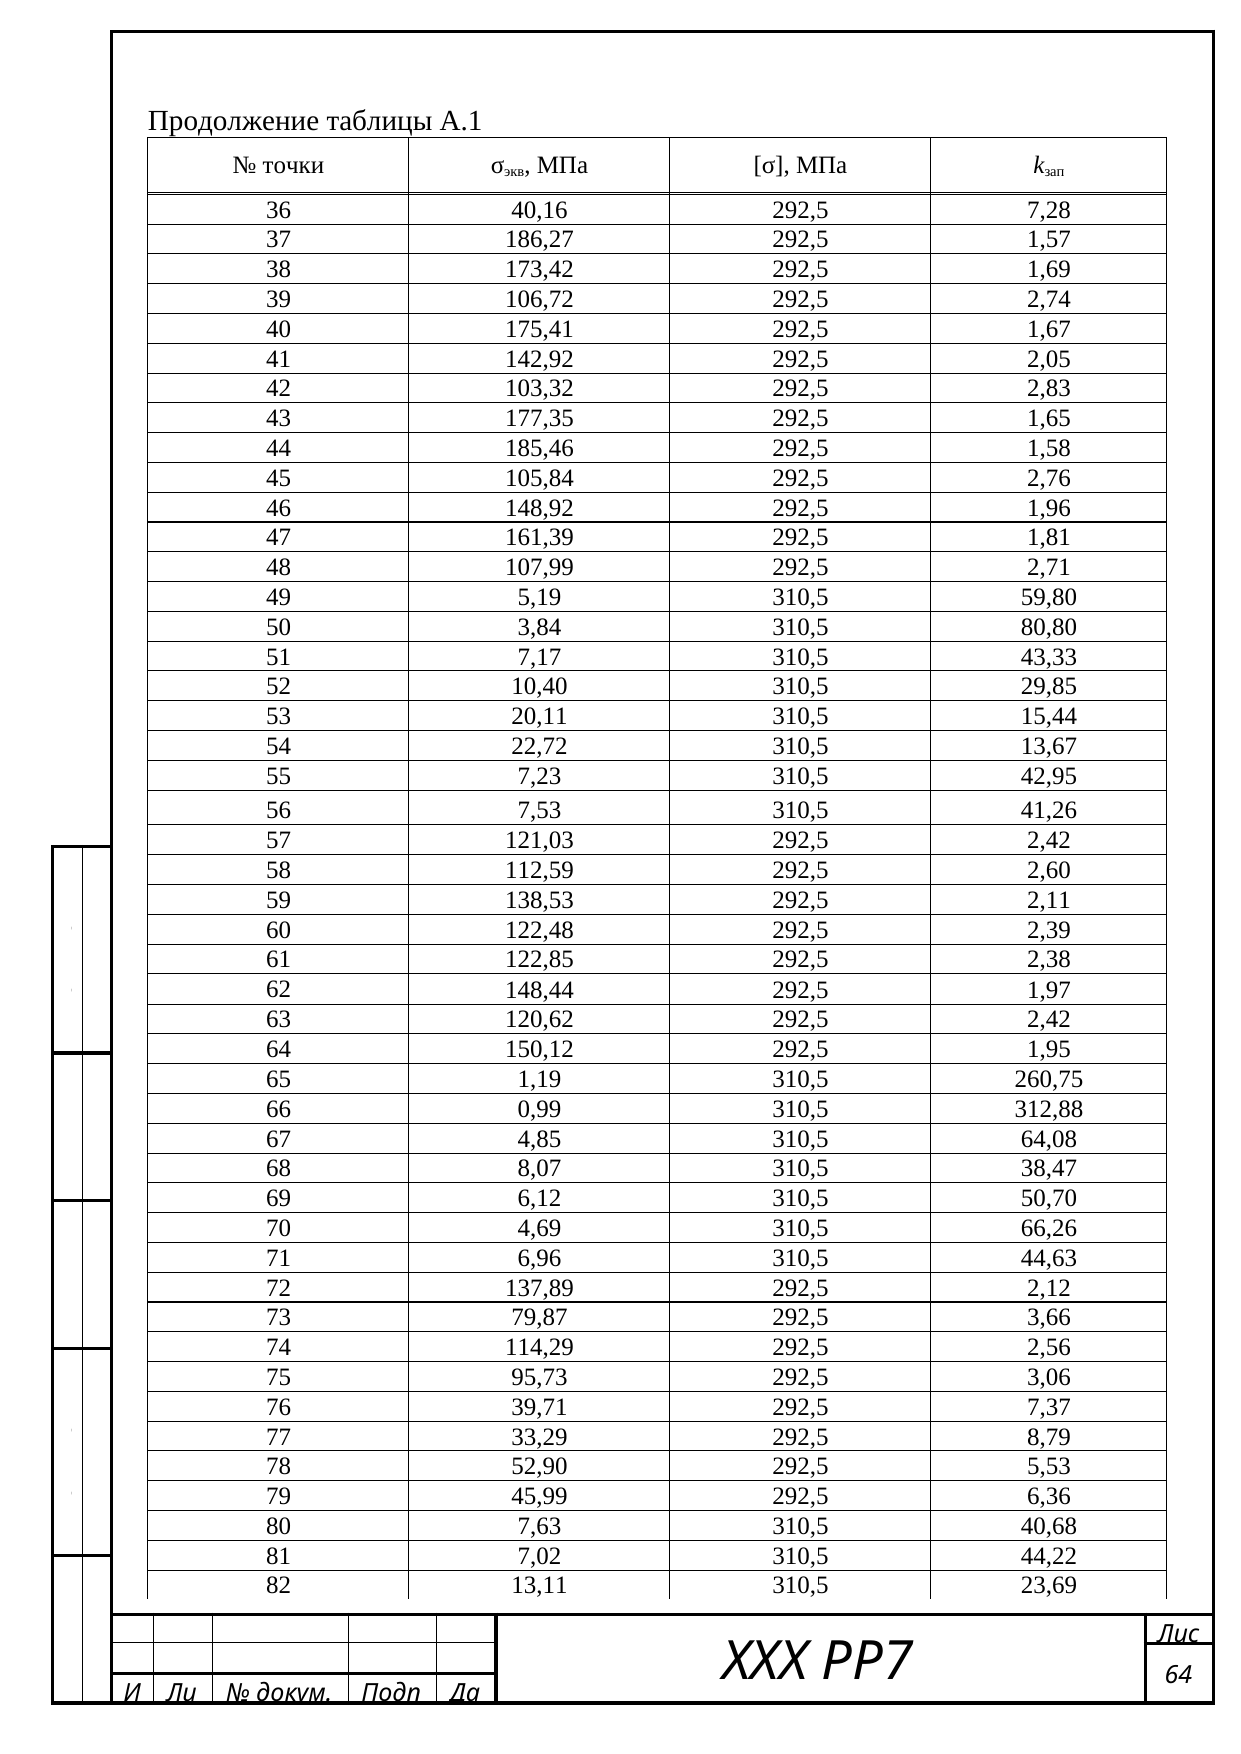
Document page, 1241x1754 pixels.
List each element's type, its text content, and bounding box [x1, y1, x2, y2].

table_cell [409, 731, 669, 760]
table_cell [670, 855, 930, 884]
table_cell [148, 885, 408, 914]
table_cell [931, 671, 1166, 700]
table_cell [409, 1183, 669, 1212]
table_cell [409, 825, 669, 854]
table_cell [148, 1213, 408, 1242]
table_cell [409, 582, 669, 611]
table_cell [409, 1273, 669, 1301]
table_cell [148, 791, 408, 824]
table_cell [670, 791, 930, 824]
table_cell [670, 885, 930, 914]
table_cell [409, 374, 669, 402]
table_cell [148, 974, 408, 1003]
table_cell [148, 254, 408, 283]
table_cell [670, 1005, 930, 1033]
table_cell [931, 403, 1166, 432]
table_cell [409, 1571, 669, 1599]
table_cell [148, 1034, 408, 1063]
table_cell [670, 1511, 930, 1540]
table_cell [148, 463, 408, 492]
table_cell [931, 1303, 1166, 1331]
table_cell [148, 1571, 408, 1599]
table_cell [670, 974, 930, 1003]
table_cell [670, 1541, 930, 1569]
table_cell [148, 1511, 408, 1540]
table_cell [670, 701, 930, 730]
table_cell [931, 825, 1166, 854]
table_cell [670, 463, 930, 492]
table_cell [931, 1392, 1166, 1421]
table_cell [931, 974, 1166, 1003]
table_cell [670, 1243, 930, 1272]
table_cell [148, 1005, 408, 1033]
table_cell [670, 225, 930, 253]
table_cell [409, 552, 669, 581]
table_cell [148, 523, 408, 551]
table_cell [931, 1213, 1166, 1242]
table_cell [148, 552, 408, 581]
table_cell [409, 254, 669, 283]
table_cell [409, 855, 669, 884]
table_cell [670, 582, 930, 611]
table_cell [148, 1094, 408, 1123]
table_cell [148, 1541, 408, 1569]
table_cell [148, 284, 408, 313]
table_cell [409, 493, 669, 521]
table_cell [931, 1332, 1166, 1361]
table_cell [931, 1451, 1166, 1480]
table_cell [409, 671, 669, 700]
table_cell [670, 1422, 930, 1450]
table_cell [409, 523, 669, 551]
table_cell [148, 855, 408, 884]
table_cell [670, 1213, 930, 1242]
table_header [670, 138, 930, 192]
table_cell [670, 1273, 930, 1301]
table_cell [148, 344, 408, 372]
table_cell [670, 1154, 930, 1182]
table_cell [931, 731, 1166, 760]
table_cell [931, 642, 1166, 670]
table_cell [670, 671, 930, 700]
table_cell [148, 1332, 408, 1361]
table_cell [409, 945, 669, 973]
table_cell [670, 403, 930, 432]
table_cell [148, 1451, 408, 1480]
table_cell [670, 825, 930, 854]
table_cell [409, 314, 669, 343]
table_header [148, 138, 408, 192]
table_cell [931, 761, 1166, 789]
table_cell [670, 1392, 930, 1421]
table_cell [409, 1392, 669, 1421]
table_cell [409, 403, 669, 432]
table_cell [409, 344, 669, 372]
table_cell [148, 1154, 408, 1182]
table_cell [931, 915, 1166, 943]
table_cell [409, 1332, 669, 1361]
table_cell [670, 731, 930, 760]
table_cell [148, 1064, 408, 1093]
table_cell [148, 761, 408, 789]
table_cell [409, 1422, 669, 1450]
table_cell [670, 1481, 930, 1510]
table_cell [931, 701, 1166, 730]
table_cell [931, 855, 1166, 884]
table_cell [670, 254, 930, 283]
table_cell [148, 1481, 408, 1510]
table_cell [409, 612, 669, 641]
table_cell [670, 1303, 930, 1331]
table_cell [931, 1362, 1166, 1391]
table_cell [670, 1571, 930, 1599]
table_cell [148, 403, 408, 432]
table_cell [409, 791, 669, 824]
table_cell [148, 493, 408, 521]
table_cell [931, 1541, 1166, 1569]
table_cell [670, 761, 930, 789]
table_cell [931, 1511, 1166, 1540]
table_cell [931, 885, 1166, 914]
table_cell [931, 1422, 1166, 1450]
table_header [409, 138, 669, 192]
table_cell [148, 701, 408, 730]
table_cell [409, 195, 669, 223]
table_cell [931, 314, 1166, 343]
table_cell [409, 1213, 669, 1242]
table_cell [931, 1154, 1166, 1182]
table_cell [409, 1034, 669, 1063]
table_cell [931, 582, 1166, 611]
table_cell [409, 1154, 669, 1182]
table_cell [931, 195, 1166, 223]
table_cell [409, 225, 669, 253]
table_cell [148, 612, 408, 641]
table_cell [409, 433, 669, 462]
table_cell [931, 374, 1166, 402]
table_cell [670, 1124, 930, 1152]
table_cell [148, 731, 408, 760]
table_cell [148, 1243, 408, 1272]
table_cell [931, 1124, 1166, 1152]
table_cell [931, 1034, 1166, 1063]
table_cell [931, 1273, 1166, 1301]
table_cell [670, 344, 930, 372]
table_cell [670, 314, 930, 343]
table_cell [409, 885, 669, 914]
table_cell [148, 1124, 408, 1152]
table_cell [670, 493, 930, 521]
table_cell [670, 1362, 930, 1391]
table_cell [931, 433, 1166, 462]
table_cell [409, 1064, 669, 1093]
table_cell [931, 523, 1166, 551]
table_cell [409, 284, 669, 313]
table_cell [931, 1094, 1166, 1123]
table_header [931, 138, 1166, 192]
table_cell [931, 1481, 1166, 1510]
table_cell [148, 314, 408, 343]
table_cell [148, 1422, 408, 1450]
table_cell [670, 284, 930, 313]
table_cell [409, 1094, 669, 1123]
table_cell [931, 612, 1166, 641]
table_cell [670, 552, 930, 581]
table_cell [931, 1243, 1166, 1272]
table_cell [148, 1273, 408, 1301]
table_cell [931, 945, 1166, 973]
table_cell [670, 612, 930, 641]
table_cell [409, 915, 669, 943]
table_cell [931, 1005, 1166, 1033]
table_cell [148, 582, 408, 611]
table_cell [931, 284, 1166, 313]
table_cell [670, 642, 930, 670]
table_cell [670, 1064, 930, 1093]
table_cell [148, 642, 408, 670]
text Продолжение таблицы А.1 [148, 103, 1169, 137]
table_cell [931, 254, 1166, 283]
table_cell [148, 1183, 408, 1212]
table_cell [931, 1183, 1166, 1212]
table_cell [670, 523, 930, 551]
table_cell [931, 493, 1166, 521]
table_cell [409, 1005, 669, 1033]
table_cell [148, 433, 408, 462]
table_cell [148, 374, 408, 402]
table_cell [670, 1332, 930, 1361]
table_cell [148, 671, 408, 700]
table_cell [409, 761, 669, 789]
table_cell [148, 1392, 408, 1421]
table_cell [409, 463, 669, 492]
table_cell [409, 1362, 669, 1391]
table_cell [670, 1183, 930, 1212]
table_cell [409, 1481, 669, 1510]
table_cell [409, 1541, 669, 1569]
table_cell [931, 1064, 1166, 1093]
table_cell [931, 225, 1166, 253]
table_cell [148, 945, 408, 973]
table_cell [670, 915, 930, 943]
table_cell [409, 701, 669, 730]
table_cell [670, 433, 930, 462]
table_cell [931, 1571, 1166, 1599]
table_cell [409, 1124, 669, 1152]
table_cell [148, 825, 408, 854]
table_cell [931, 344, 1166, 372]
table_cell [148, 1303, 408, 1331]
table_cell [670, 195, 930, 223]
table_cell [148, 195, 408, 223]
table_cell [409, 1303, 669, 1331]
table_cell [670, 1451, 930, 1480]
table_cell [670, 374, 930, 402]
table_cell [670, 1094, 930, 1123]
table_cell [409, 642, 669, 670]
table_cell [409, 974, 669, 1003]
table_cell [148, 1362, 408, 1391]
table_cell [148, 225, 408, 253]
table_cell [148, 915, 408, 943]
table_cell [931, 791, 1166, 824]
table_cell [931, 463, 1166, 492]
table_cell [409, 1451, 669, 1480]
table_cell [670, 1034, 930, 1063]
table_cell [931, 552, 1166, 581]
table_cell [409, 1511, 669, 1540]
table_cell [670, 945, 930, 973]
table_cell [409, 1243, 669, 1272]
